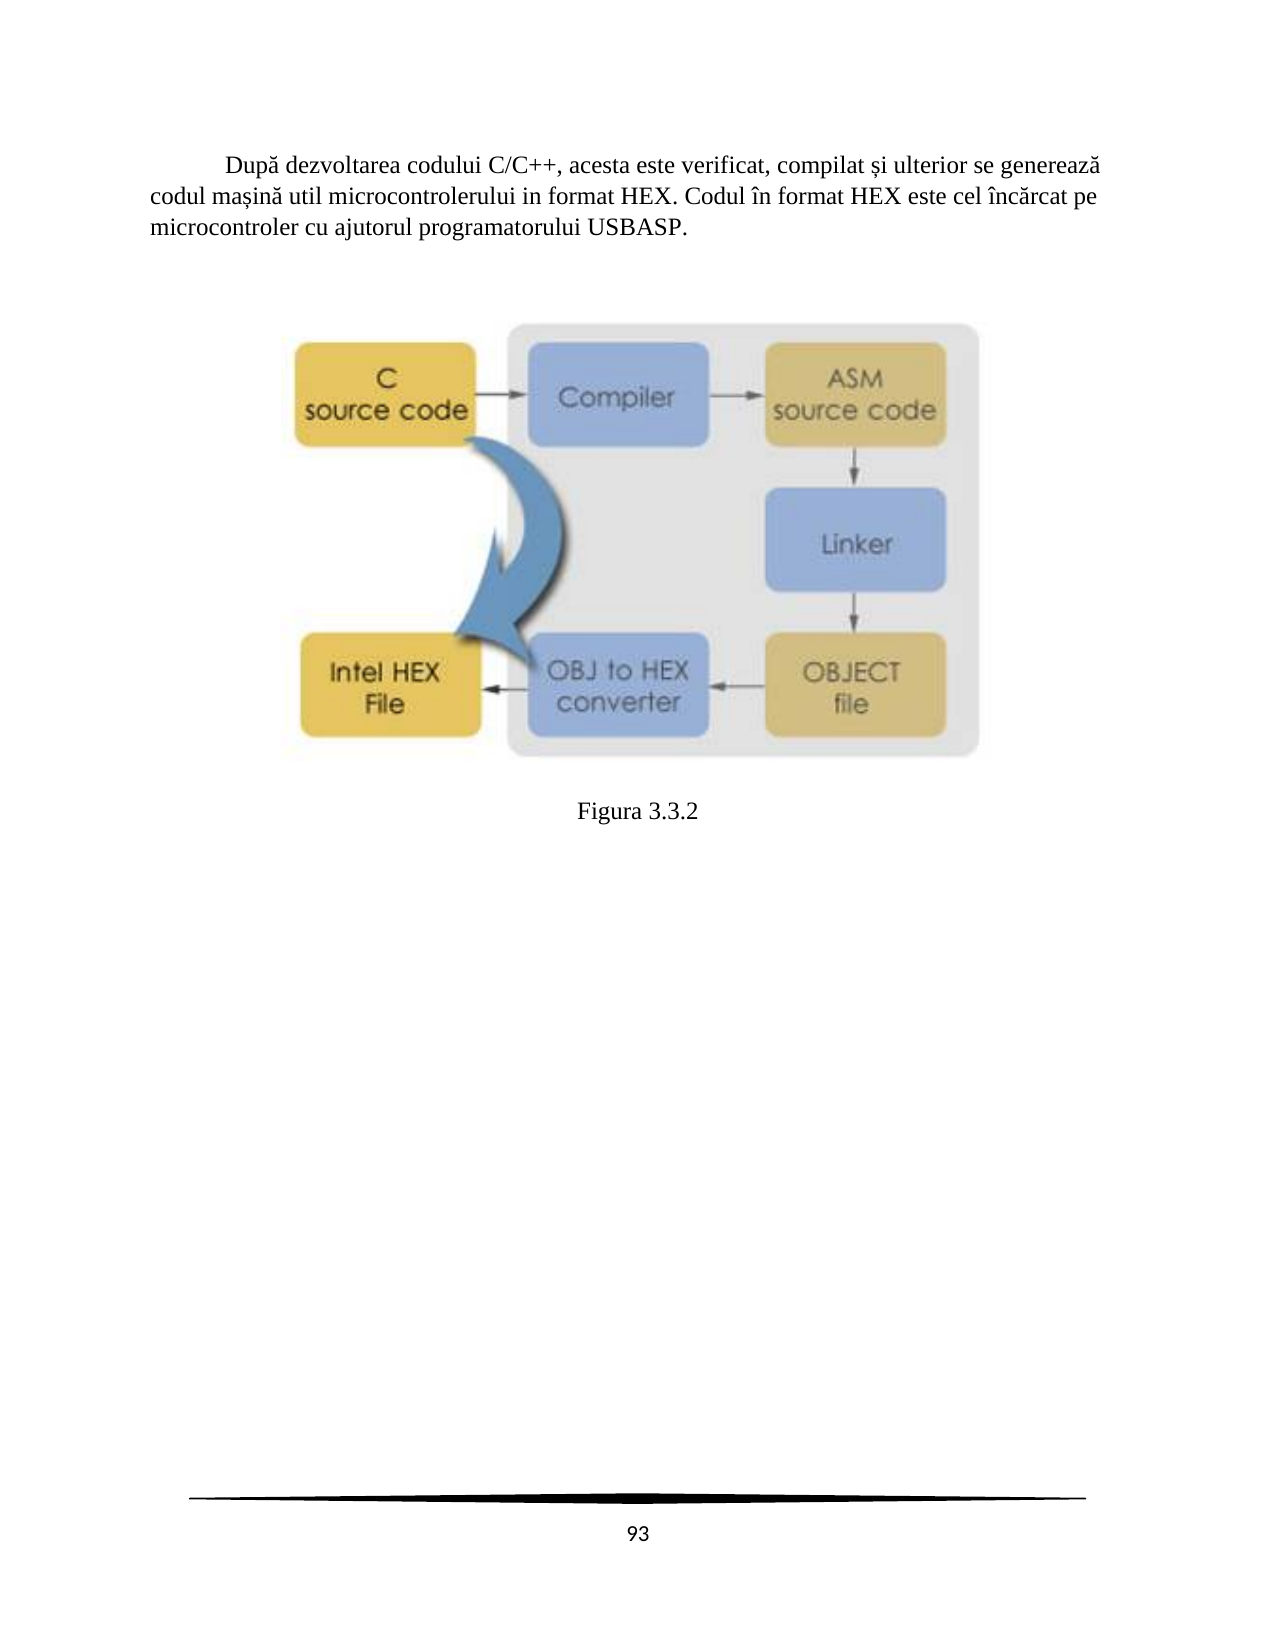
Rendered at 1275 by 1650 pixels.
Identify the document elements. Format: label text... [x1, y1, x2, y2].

text După dezvoltarea codului C/C++, acesta este verificat, compilat și ulterior se generează codul mașină util microcontrolerului in format HEX. Codul în format HEX este cel încărcat pe microcontroler cu ajutorul programatorului USBASP. [150, 150, 1125, 241]
text Figura 3.3.2 [150, 796, 1125, 825]
picture [252, 307, 1023, 778]
